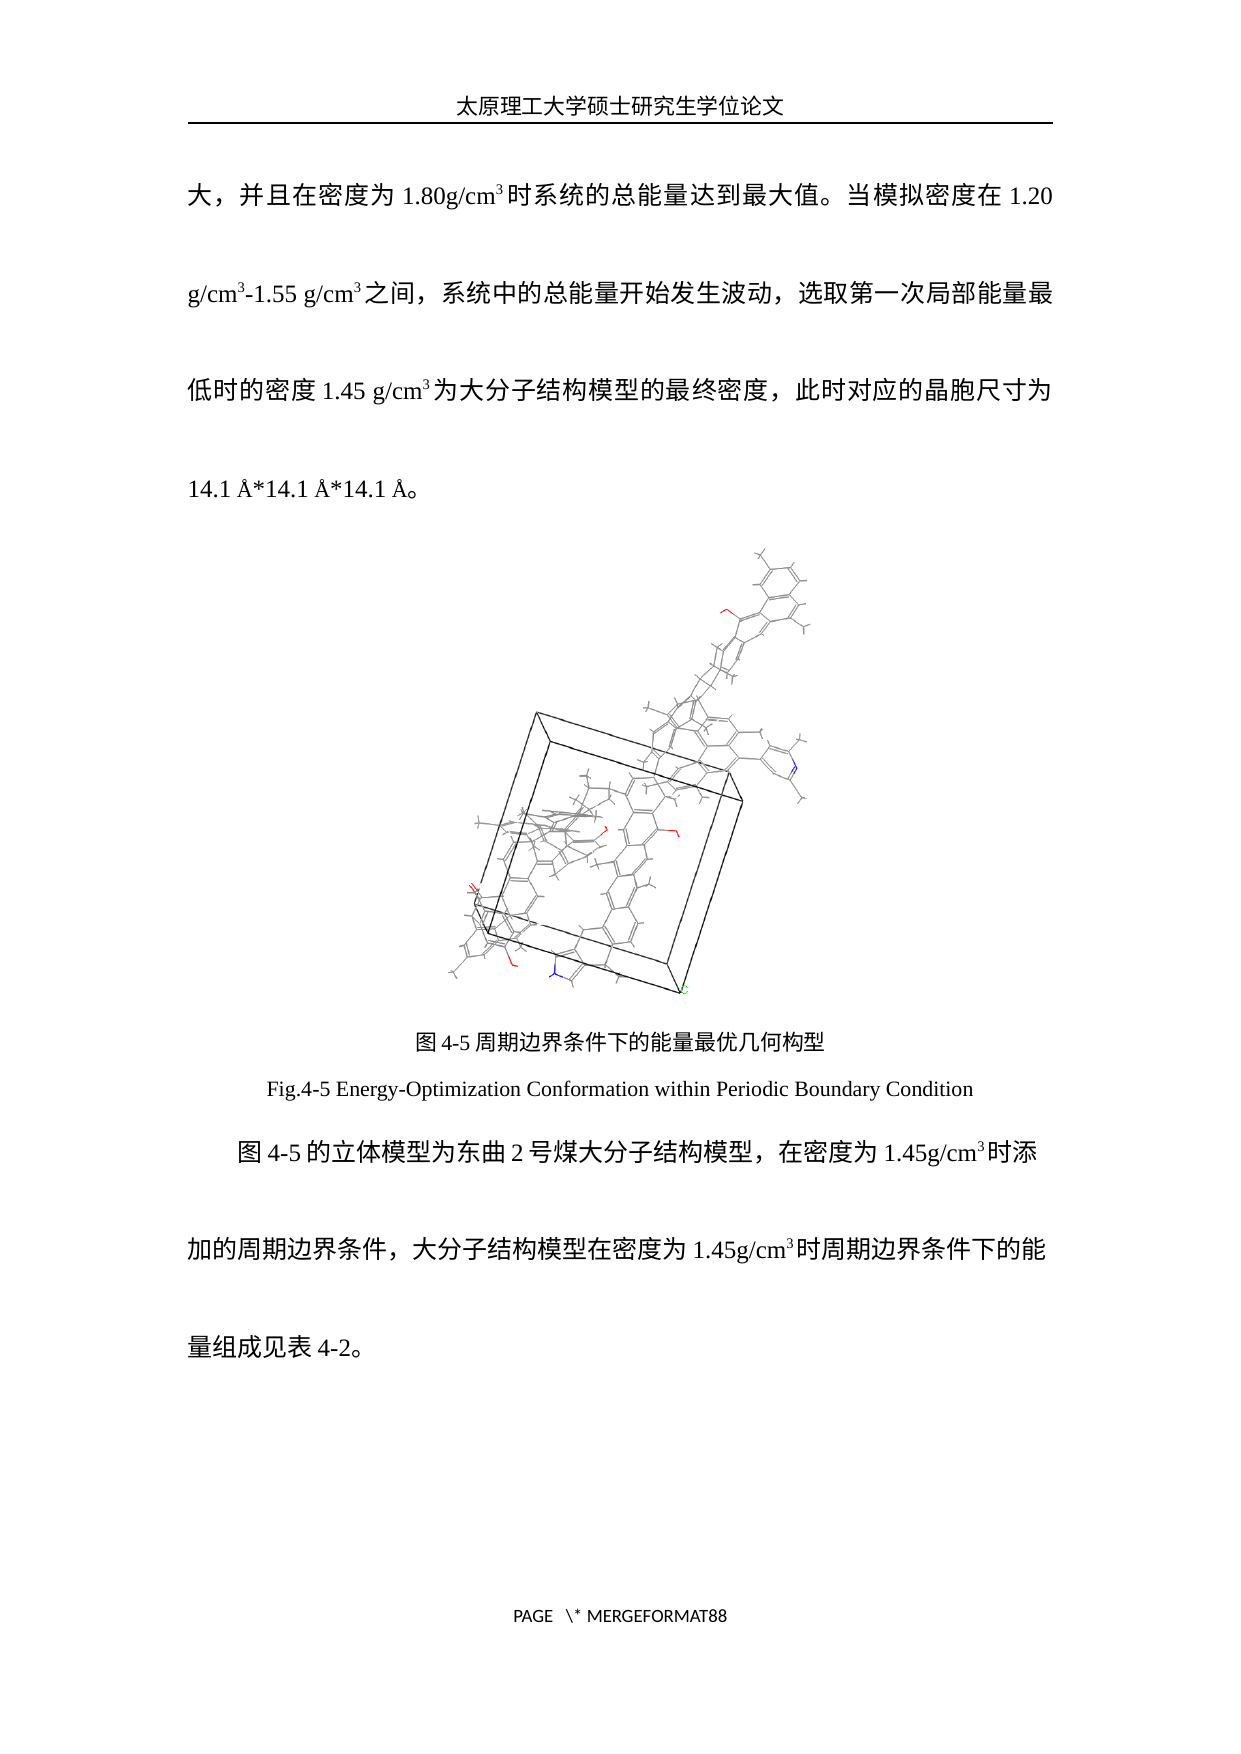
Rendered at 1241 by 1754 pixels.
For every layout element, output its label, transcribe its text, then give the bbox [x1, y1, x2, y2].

text Fig.4-5 Energy-Optimization Conformation within Periodic Boundary Condition [187, 1073, 1053, 1105]
picture [380, 536, 860, 1003]
text 图4-5 周期边界条件下的能量最优几何构型 [187, 1024, 1053, 1057]
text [187, 161, 1053, 519]
text 图4-5的立体模型为东曲2号煤大分子结构模型，在密度为1.45g/cm3时添加的周期边界条件，大分子结构模型在密度为1.45g/cm3时周期边界条件下的能量组成见表4-2。 [187, 1118, 1053, 1378]
